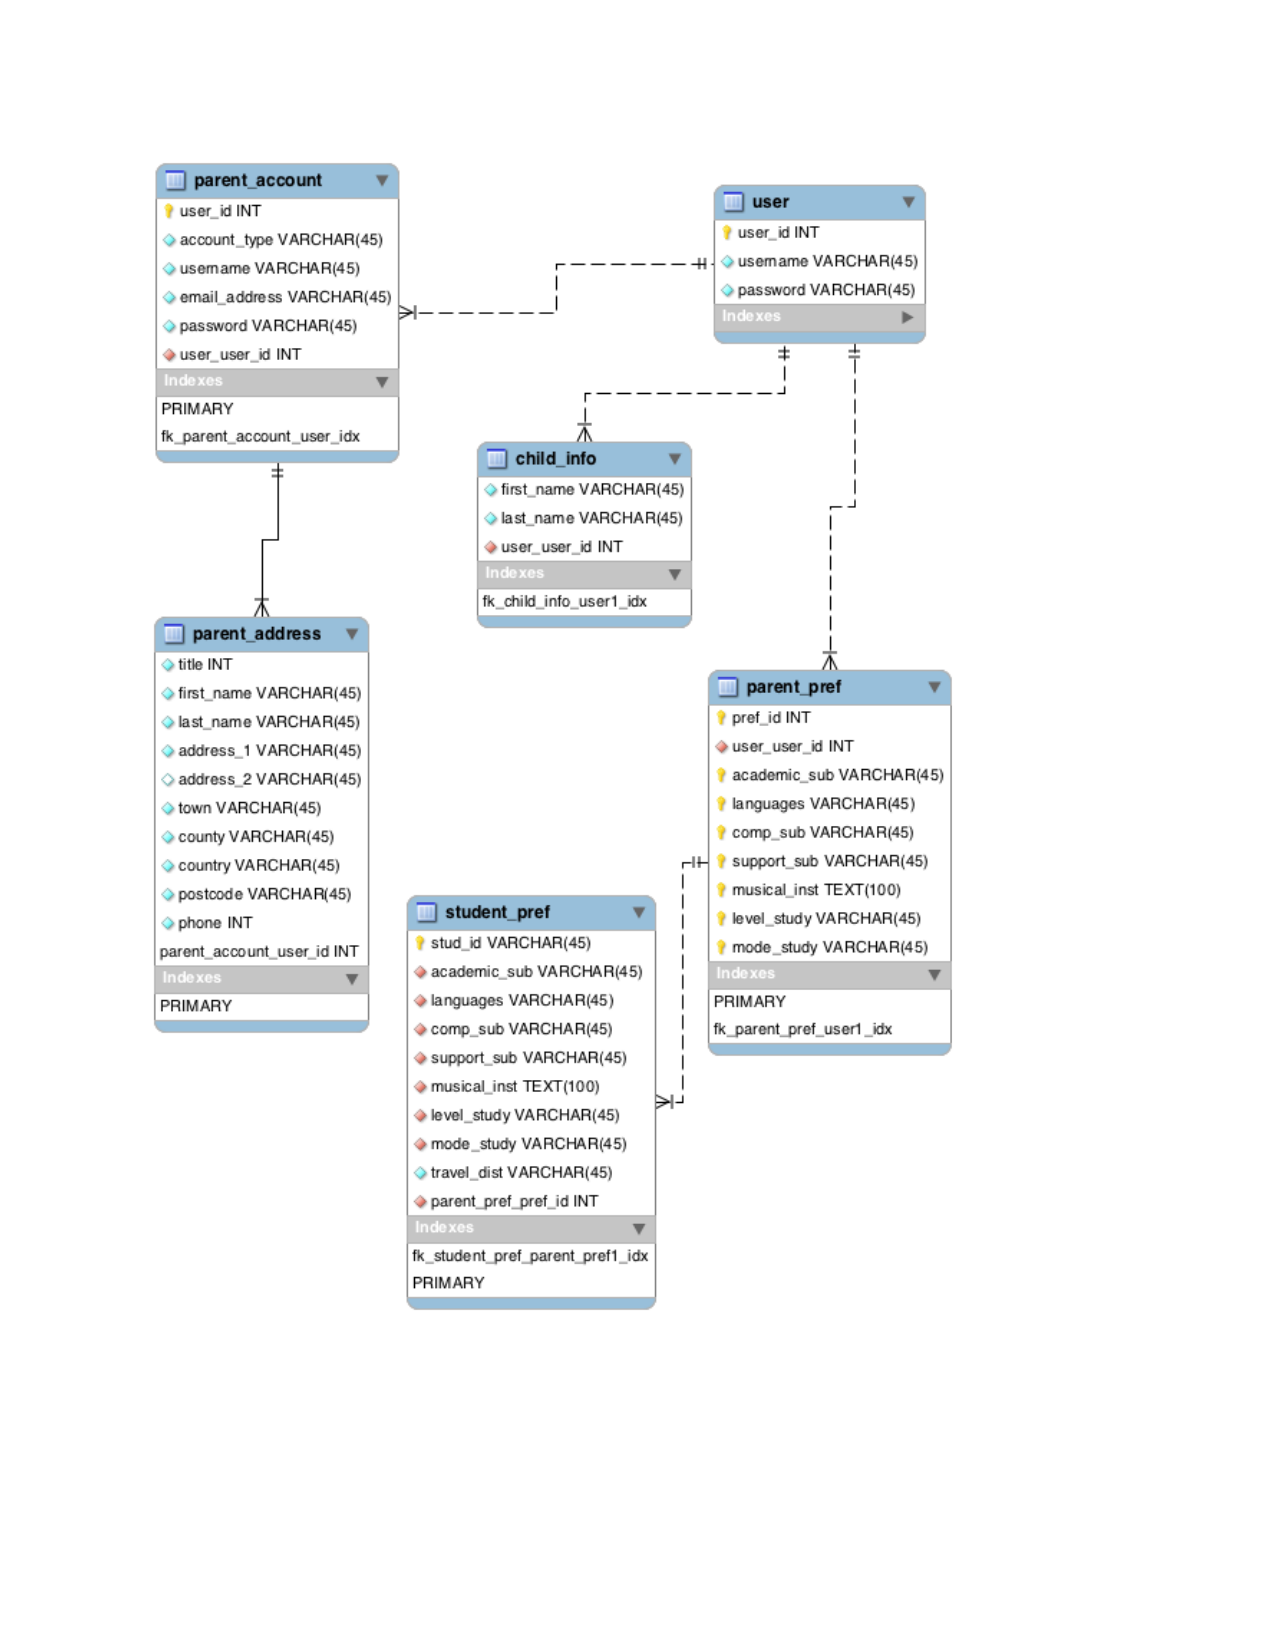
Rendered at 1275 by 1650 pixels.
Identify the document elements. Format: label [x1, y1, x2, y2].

picture [150, 150, 975, 1323]
